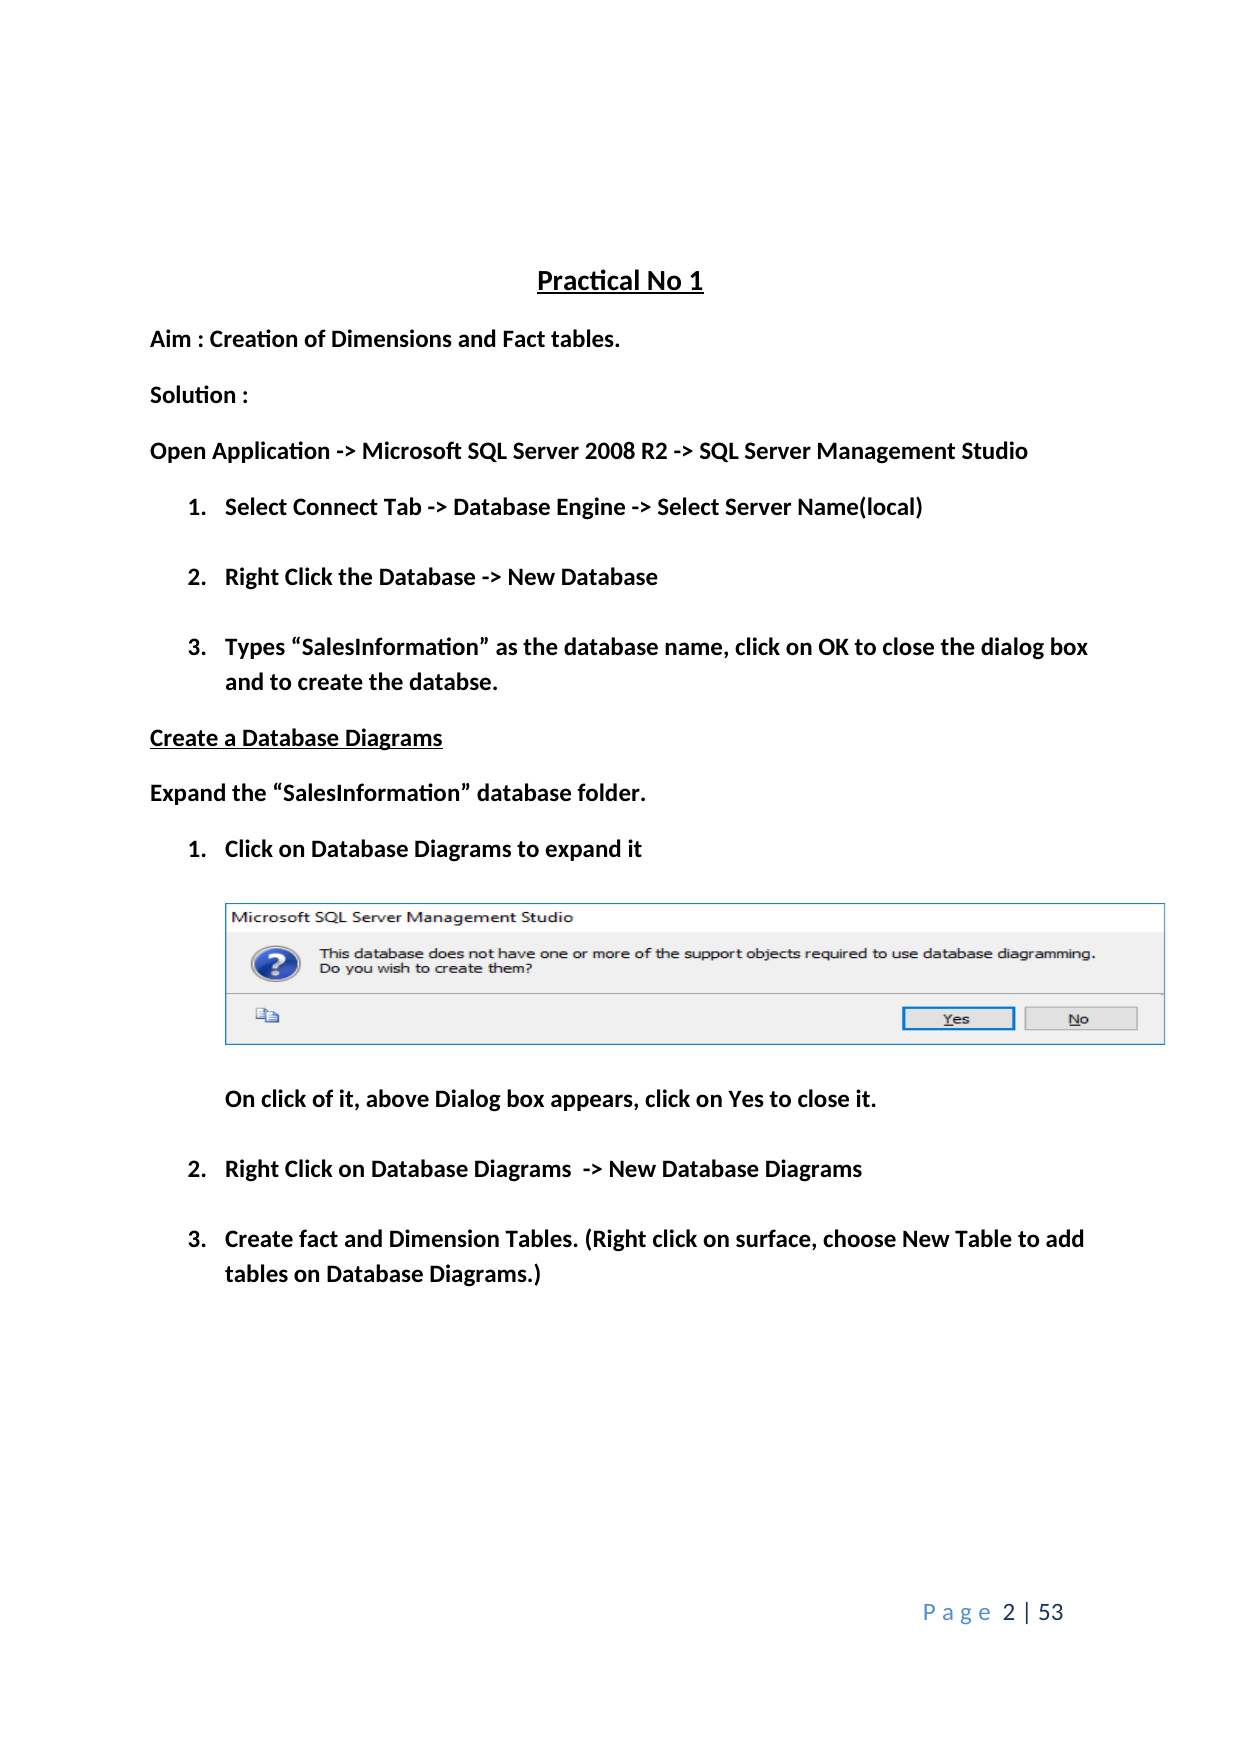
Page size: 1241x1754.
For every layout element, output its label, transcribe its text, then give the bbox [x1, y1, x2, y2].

list Select Connect Tab -> Database Engine -> Select Server Name(local) [187, 491, 1090, 521]
text Aim : Creation of Dimensions and Fact tables. [150, 323, 1090, 354]
list Create fact and Dimension Tables. (Right click on surface, choose New Table to add tables on Database Diagrams.) [187, 1223, 1090, 1289]
text Practical No 1 [150, 262, 1090, 297]
text On click of it, above Dialog box appears, click on Yes to close it. [225, 1083, 1090, 1114]
text Solution : [150, 379, 1090, 410]
list Right Click the Database -> New Database [187, 561, 1090, 591]
text Expand the “SalesInformation” database folder. [150, 778, 1090, 808]
list Right Click on Database Diagrams -> New Database Diagrams [187, 1153, 1090, 1184]
list Types “SalesInformation” as the database name, click on OK to close the dialog box and to create the databse. [187, 631, 1090, 696]
text Create a Database Diagrams [150, 722, 1090, 752]
list Click on Database Diagrams to expand it [187, 833, 1090, 864]
picture [225, 903, 1166, 1045]
text Open Application -> Microsoft SQL Server 2008 R2 -> SQL Server Management Studio [150, 435, 1090, 466]
